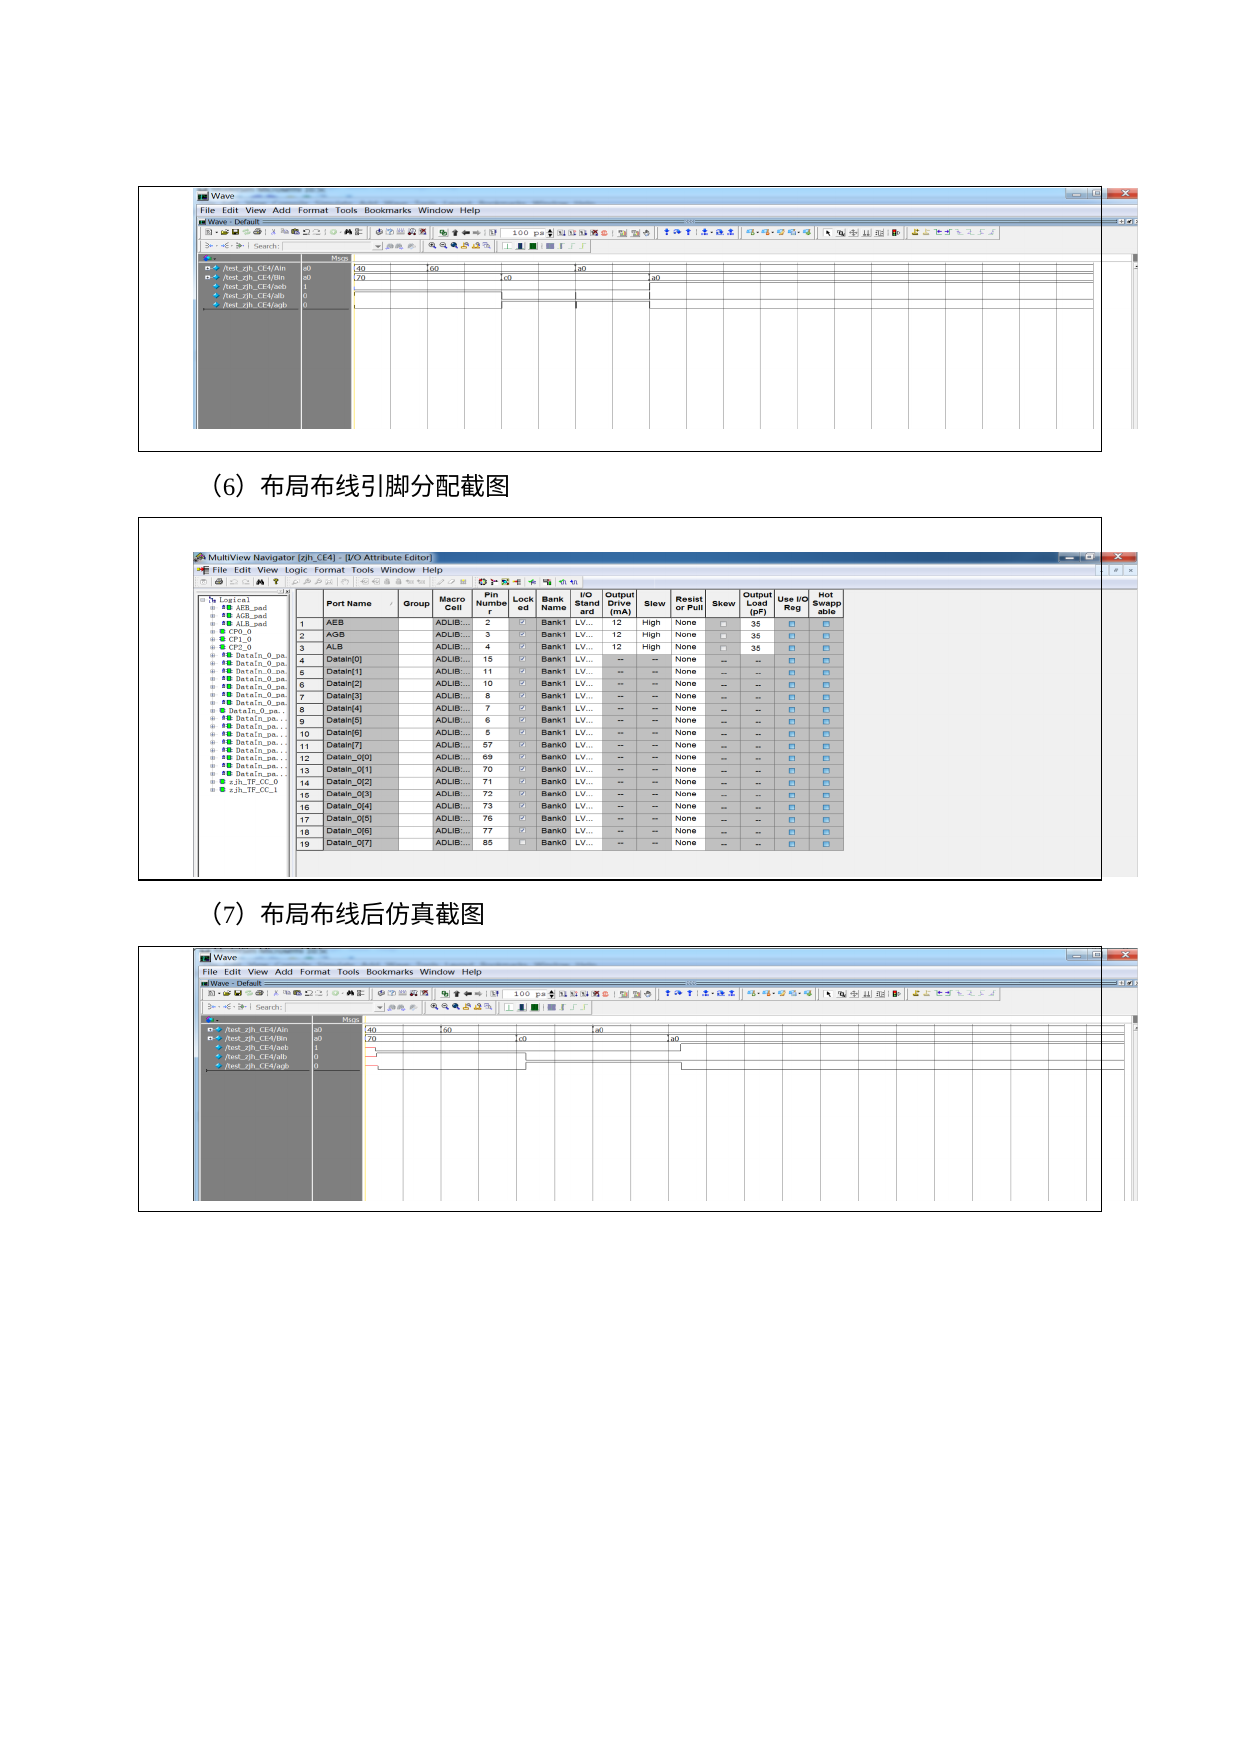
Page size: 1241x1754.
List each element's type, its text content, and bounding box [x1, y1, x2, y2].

picture [1102, 552, 1138, 877]
picture [193, 948, 1101, 1201]
text （6）布局布线引脚分配截图 [148, 452, 1092, 517]
picture [1102, 188, 1138, 429]
picture [193, 552, 1101, 877]
text （7）布局布线后仿真截图 [148, 881, 1092, 946]
picture [193, 188, 1101, 429]
picture [1102, 948, 1138, 1201]
